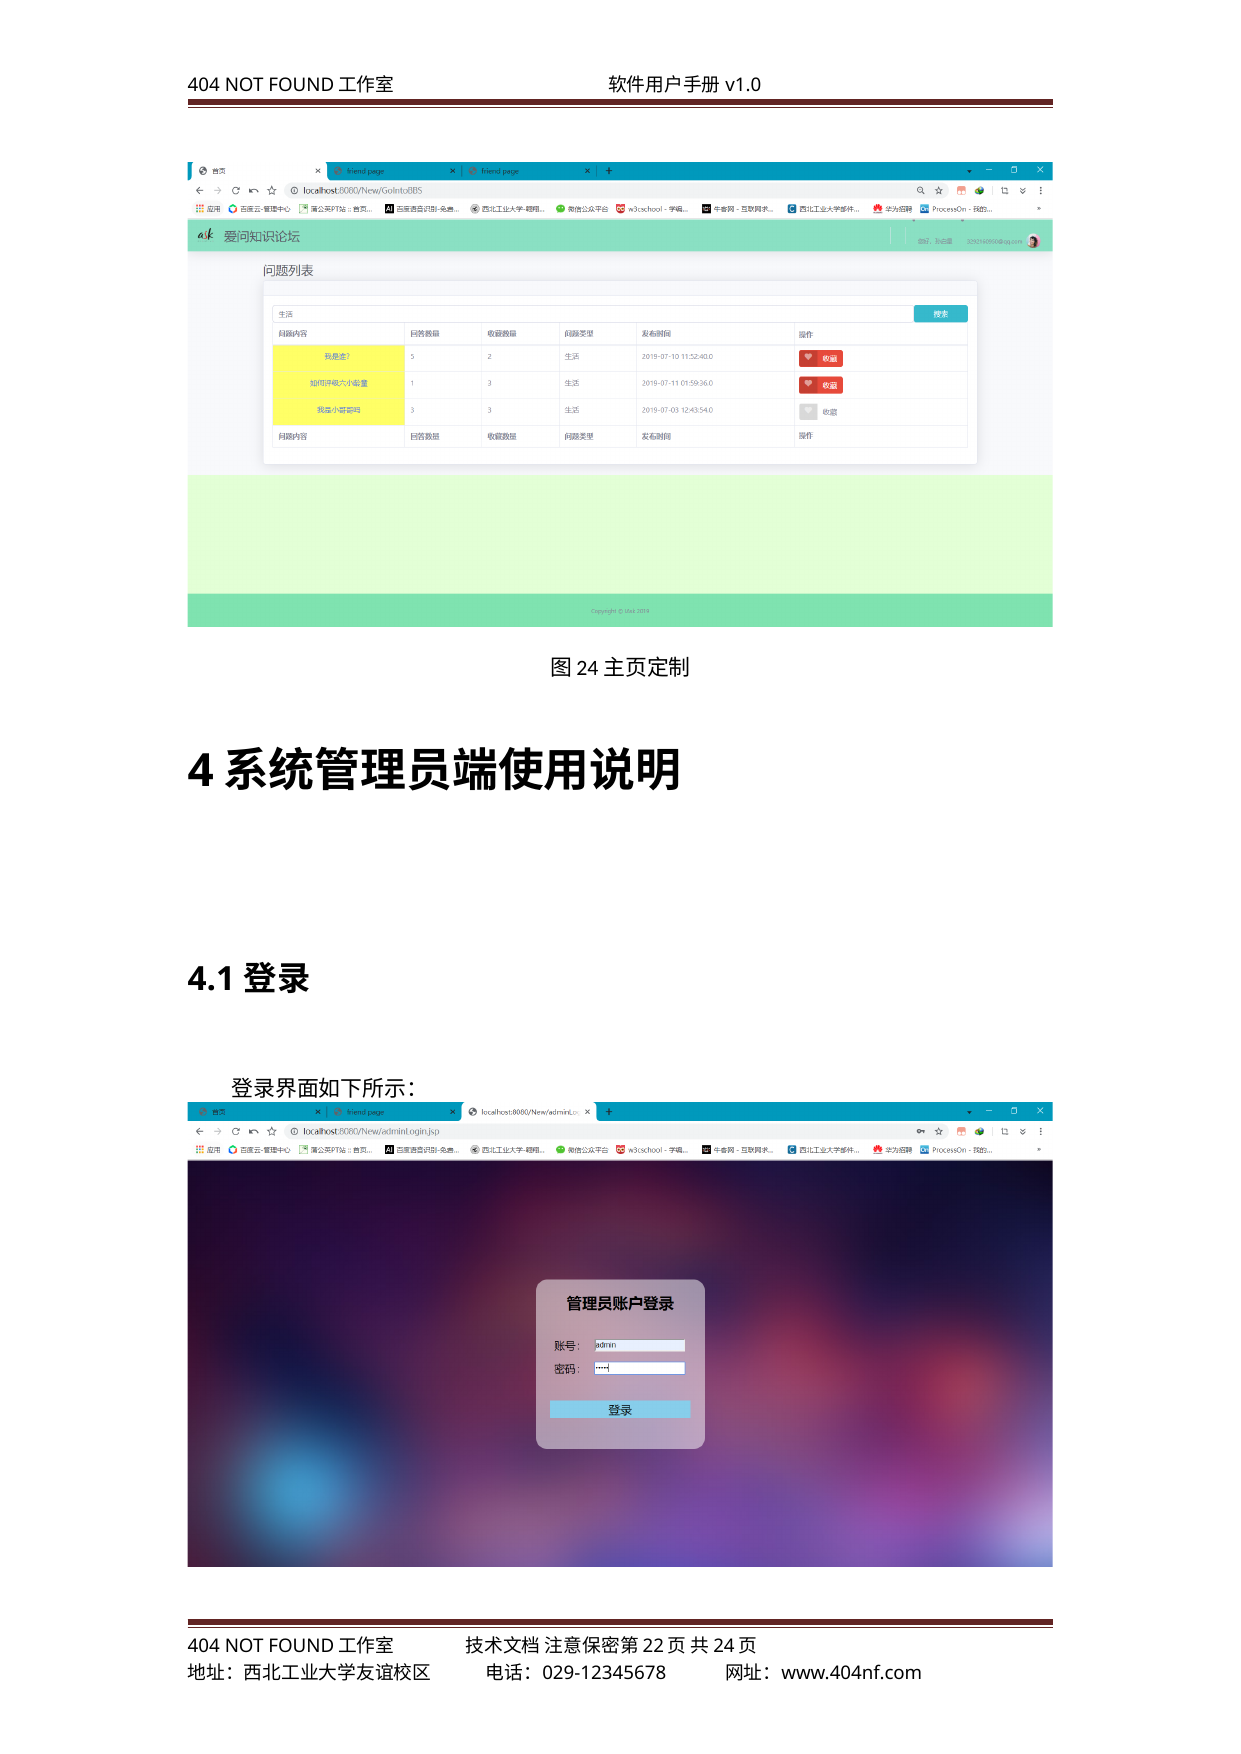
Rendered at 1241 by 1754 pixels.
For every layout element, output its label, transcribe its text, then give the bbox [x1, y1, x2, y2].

text 登录界面如下所示： [187, 1070, 1053, 1102]
text 图24 主页定制 [187, 649, 1053, 682]
picture [187, 162, 1053, 627]
picture [187, 1102, 1053, 1567]
subtitle 4.1 登录 [187, 943, 1053, 1008]
subtitle 4系统管理员端使用说明 [187, 717, 1053, 815]
